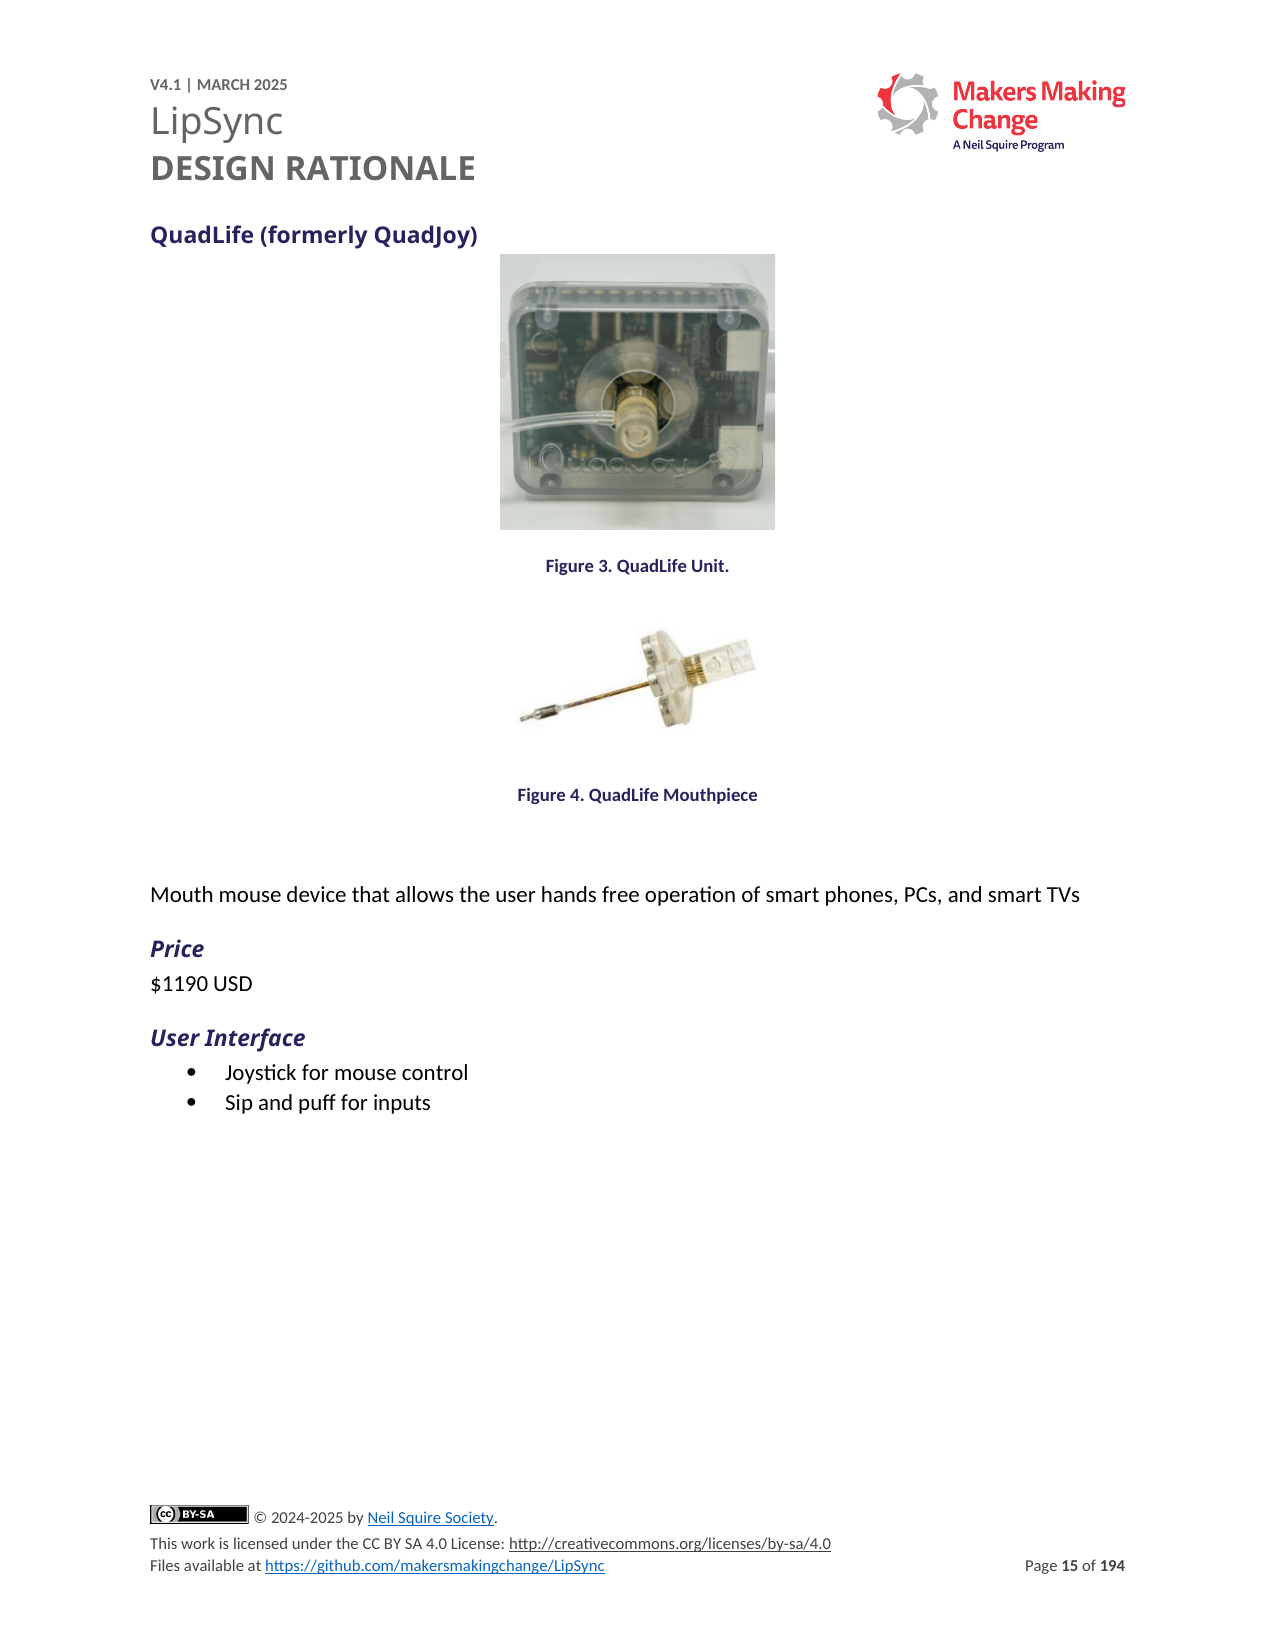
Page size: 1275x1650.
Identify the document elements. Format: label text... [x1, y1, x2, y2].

subtitle User Interface [150, 1022, 1125, 1053]
text $1190 USD [150, 969, 1125, 997]
picture [500, 254, 775, 530]
text Mouth mouse device that allows the user hands free operation of smart phones, PCs, and smart TVs [150, 880, 1125, 908]
list Sip and puff for inputs [187, 1088, 1125, 1116]
picture [500, 598, 775, 759]
picture [150, 1505, 249, 1524]
picture [877, 73, 1125, 152]
list Joystick for mouse control [187, 1058, 1125, 1086]
subtitle Price [150, 933, 1125, 964]
subtitle QuadLife (formerly QuadJoy) [150, 218, 1125, 250]
